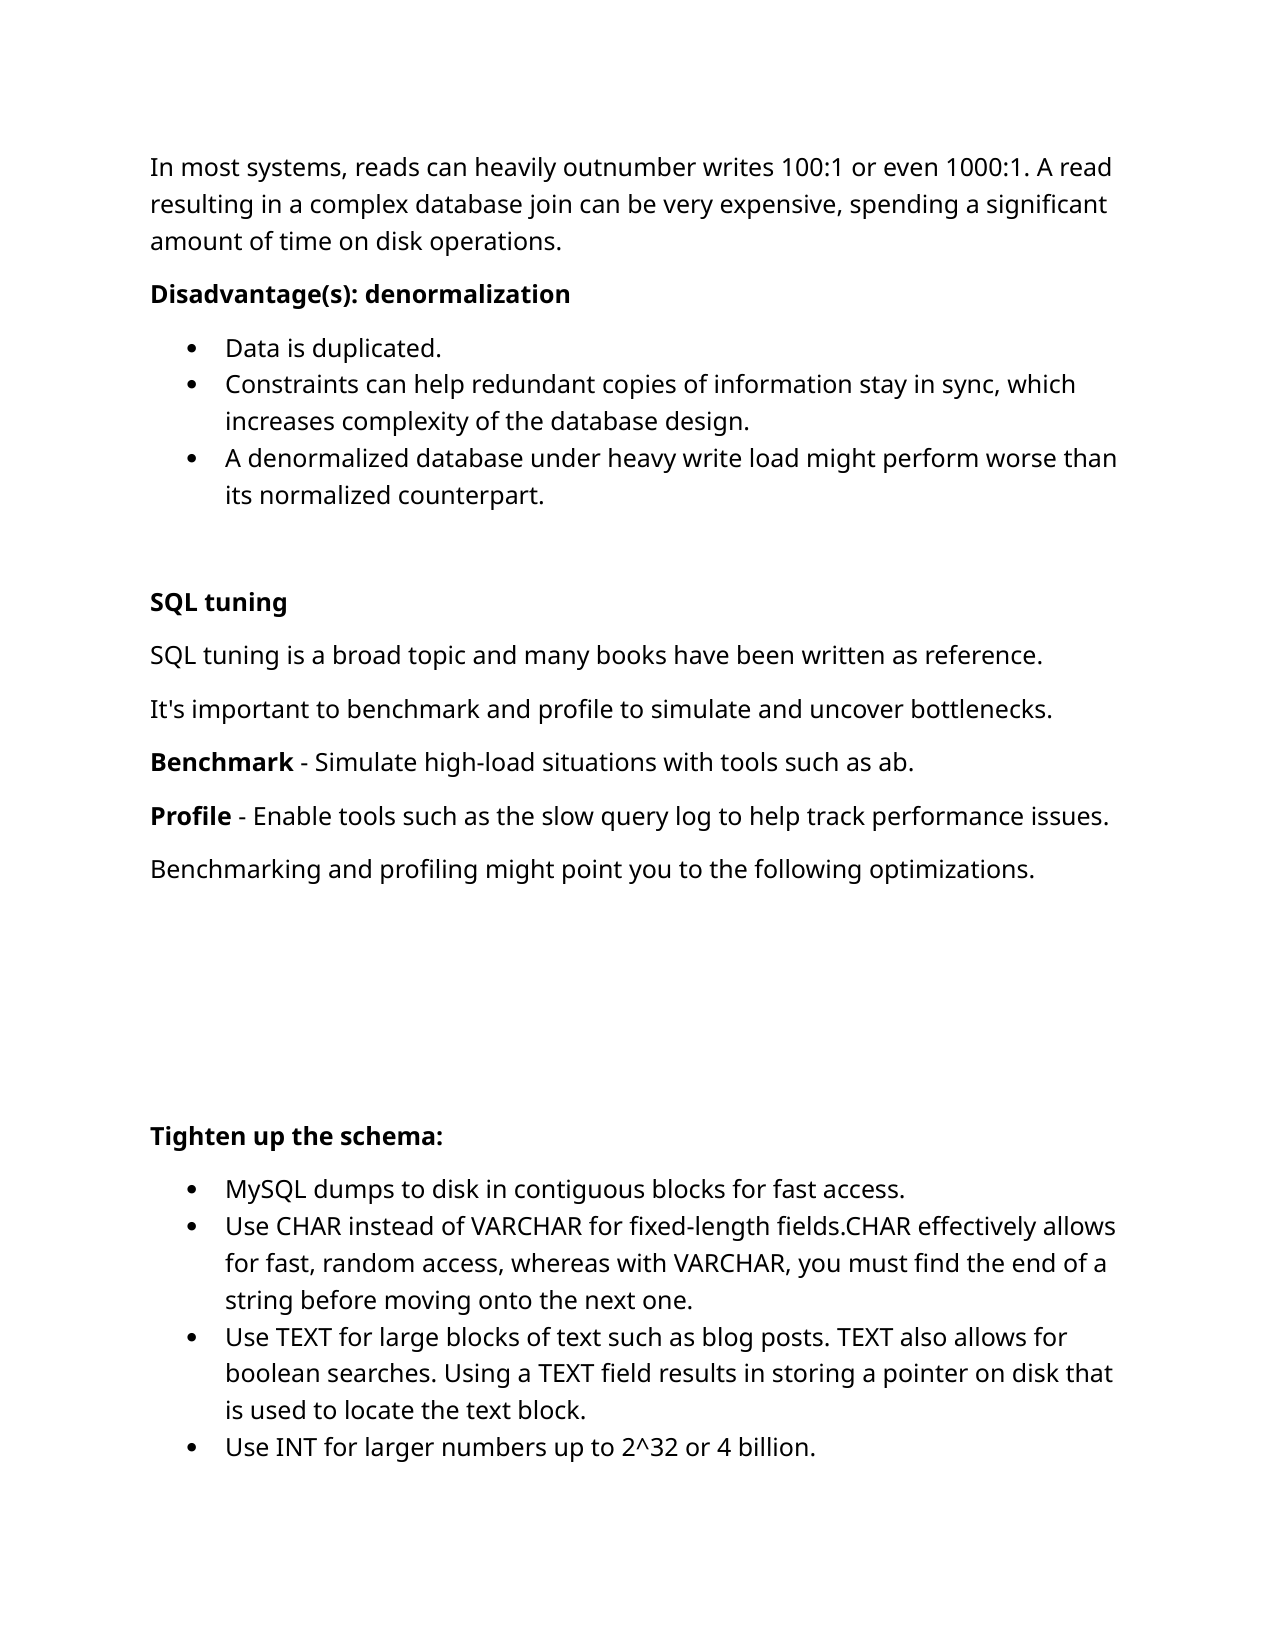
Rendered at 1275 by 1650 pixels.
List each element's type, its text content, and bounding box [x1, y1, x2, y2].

list A denormalized database under heavy write load might perform worse than its normalized counterpart. [187, 441, 1125, 512]
list Constraints can help redundant copies of information stay in sync, which increases complexity of the database design. [187, 367, 1125, 438]
text Benchmarking and profiling might point you to the following optimizations. [150, 852, 1125, 886]
list MySQL dumps to disk in contiguous blocks for fast access. [187, 1172, 1125, 1206]
text It's important to benchmark and profile to simulate and uncover bottlenecks. [150, 691, 1125, 725]
text SQL tuning [150, 584, 1125, 618]
text Benchmark - Simulate high-load situations with tools such as ab. [150, 745, 1125, 779]
list Use TEXT for large blocks of text such as blog posts. TEXT also allows for boolean searches. Using a TEXT field results in storing a pointer on disk that is used to locate the text block. [187, 1319, 1125, 1427]
text In most systems, reads can heavily outnumber writes 100:1 or even 1000:1. A read resulting in a complex database join can be very expensive, spending a significant amount of time on disk operations. [150, 150, 1125, 258]
text Profile - Enable tools such as the slow query log to help track performance issues. [150, 798, 1125, 832]
list Data is duplicated. [187, 330, 1125, 364]
list Use CHAR instead of VARCHAR for fixed-length fields.CHAR effectively allows for fast, random access, whereas with VARCHAR, you must find the end of a string before moving onto the next one. [187, 1209, 1125, 1317]
text Tighten up the schema: [150, 1119, 1125, 1153]
text SQL tuning is a broad topic and many books have been written as reference. [150, 638, 1125, 672]
list Use INT for larger numbers up to 2^32 or 4 billion. [187, 1429, 1125, 1464]
text Disadvantage(s): denormalization [150, 277, 1125, 311]
